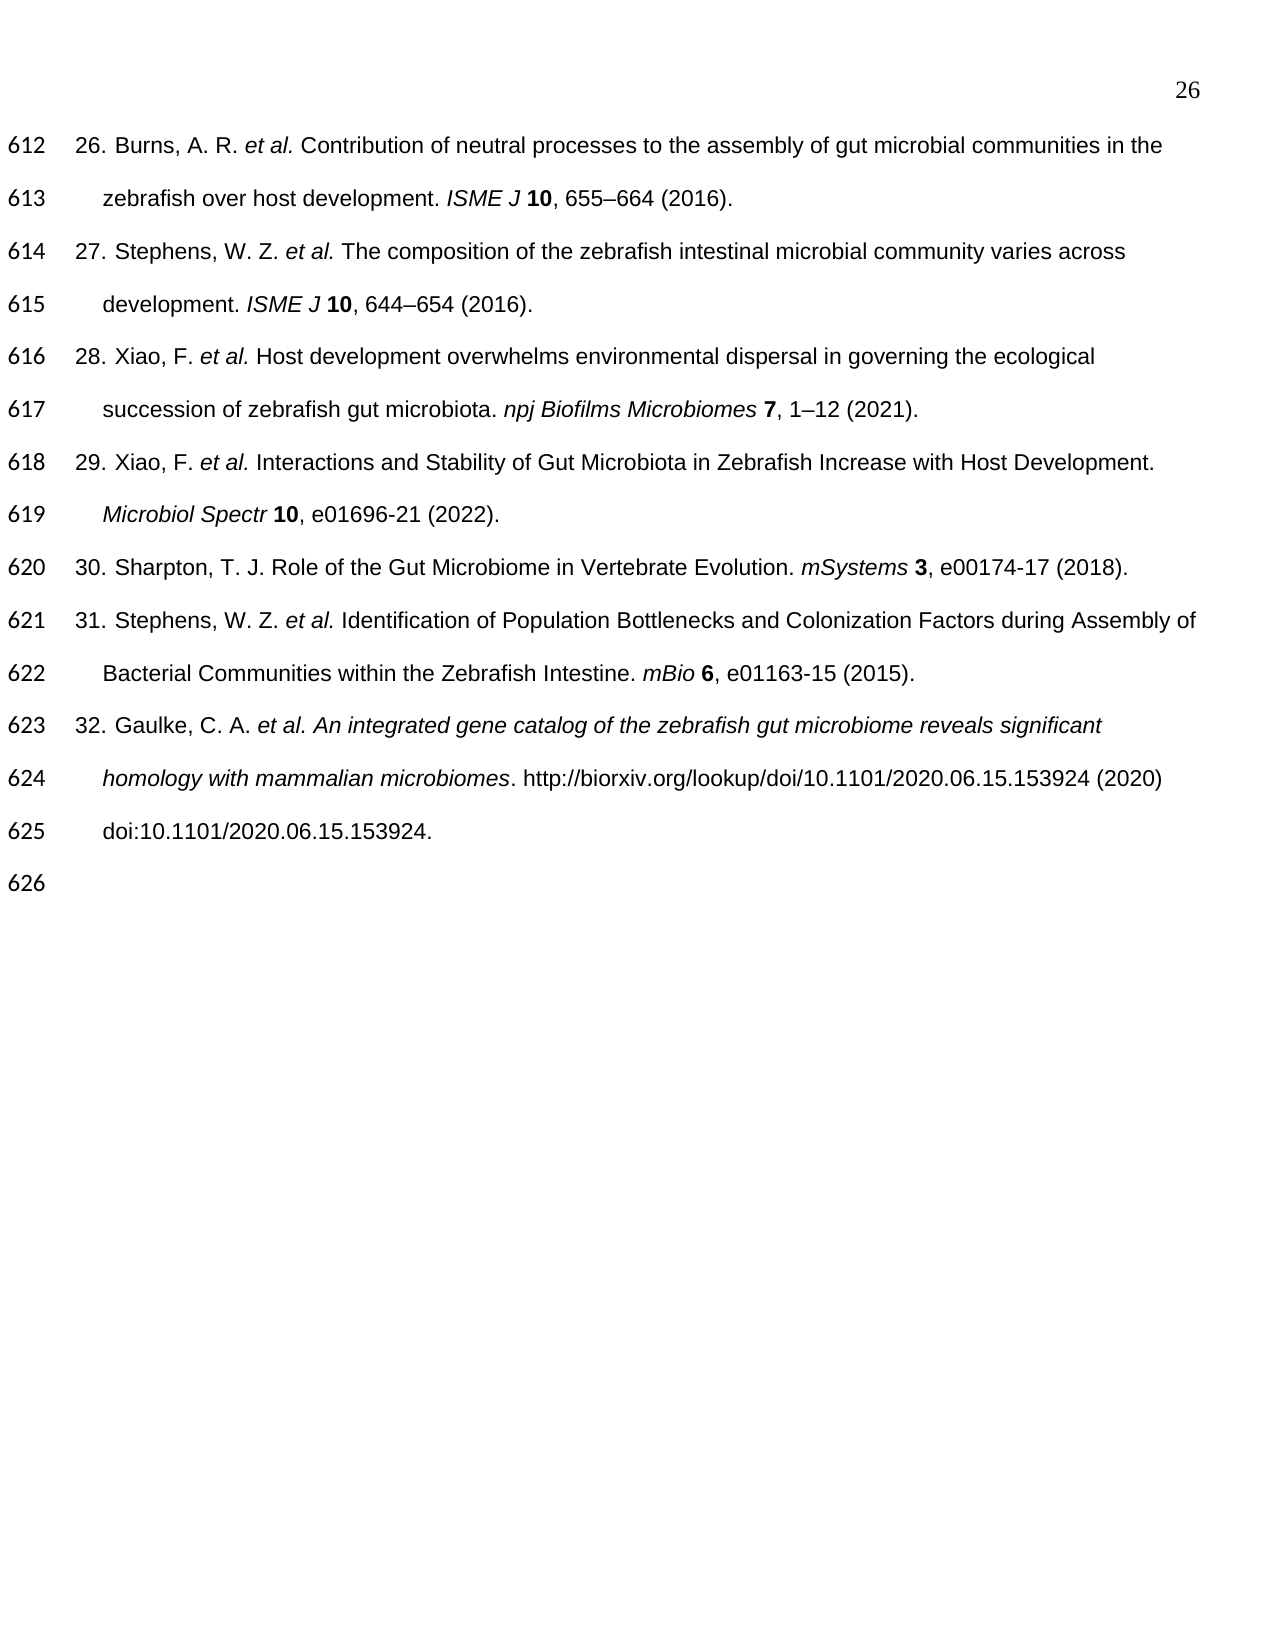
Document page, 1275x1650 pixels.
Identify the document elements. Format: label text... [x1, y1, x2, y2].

text 29. Xiao, F. et al. Interactions and Stability of Gut Microbiota in Zebrafish Increase with Host Development. Microbiol Spectr 10, e01696-21 (2022). [75, 449, 1200, 528]
text 32. Gaulke, C. A. et al. An integrated gene catalog of the zebrafish gut microbiome reveals significant homology with mammalian microbiomes. http://biorxiv.org/lookup/doi/10.1101/2020.06.15.153924 (2020) doi:10.1101/2020.06.15.153924. [75, 712, 1200, 844]
text 31. Stephens, W. Z. et al. Identification of Population Bottlenecks and Colonization Factors during Assembly of Bacterial Communities within the Zebrafish Intestine. mBio 6, e01163-15 (2015). [75, 607, 1200, 686]
text 27. Stephens, W. Z. et al. The composition of the zebrafish intestinal microbial community varies across development. ISME J 10, 644–654 (2016). [75, 238, 1200, 317]
text 30. Sharpton, T. J. Role of the Gut Microbiome in Vertebrate Evolution. mSystems 3, e00174-17 (2018). [75, 554, 1200, 581]
text 28. Xiao, F. et al. Host development overwhelms environmental dispersal in governing the ecological succession of zebrafish gut microbiota. npj Biofilms Microbiomes 7, 1–12 (2021). [75, 343, 1200, 422]
text 26. Burns, A. R. et al. Contribution of neutral processes to the assembly of gut microbial communities in the zebrafish over host development. ISME J 10, 655–664 (2016). [75, 132, 1200, 212]
